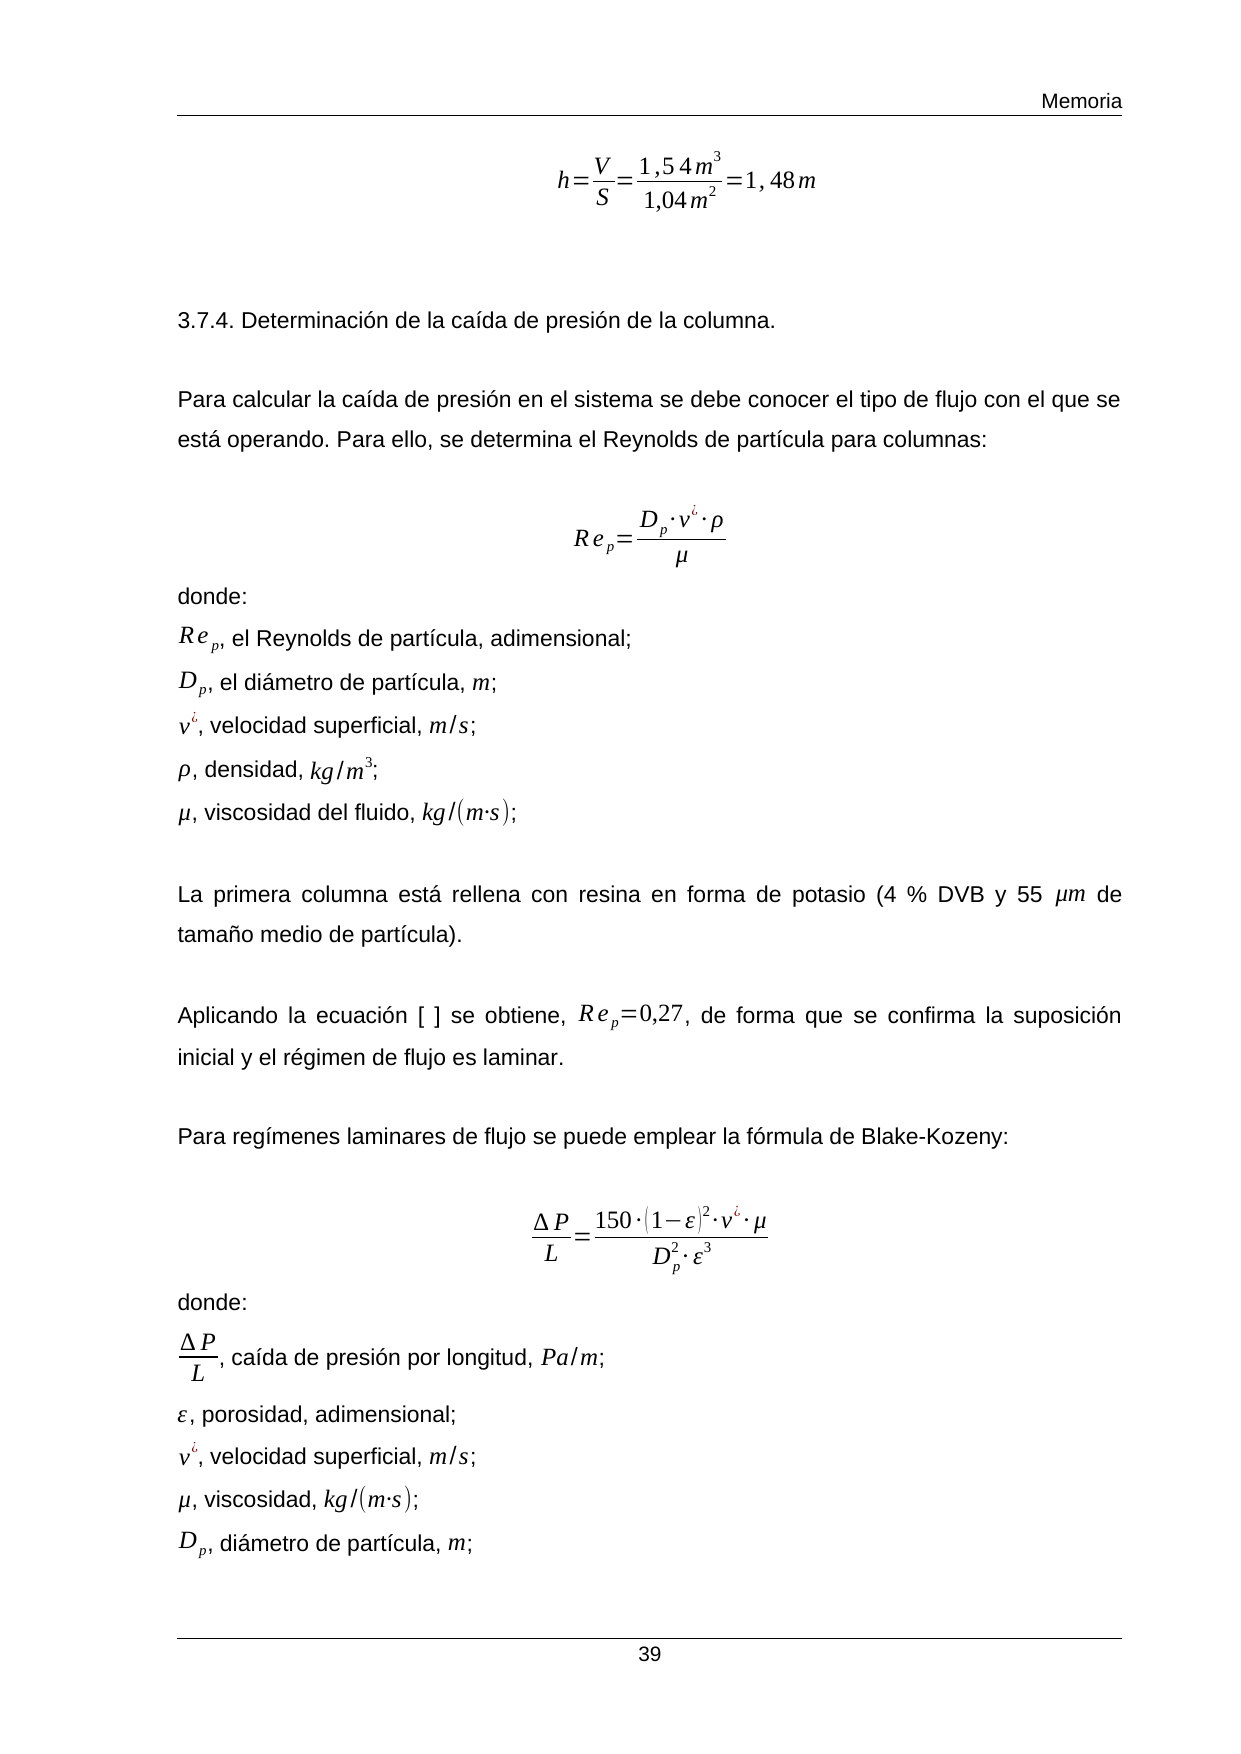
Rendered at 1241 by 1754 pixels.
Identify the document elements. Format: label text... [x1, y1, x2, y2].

text , velocidad superficial, ; [177, 1442, 1122, 1471]
text La primera columna está rellena con resina en forma de potasio (4 % DVB y 55 de tamaño medio de partícula). [177, 880, 1122, 947]
text , densidad, ; [177, 753, 1122, 784]
text Para calcular la caída de presión en el sistema se debe conocer el tipo de flujo con el que se está operando. Para ello, se determina el Reynolds de partícula para columnas: [177, 386, 1122, 452]
text Para regímenes laminares de flujo se puede emplear la fórmula de Blake-Kozeny: [177, 1123, 1122, 1149]
text 3.7.4. Determinación de la caída de presión de la columna. [177, 307, 1122, 333]
text donde: [177, 1289, 1122, 1315]
text , diámetro de partícula, ; [177, 1527, 1122, 1558]
text , viscosidad del fluido, ; [177, 797, 1122, 827]
text donde: [177, 583, 1122, 609]
text , el Reynolds de partícula, adimensional; [177, 622, 1122, 653]
text , porosidad, adimensional; [177, 1400, 1122, 1429]
text , velocidad superficial, ; [177, 711, 1122, 740]
text Aplicando la ecuación [ ] se obtiene, , de forma que se confirma la suposición inicial y el régimen de flujo es laminar. [177, 1000, 1122, 1071]
text , el diámetro de partícula, ; [177, 667, 1122, 698]
text , caída de presión por longitud, ; [177, 1328, 1122, 1387]
text , viscosidad, ; [177, 1484, 1122, 1514]
